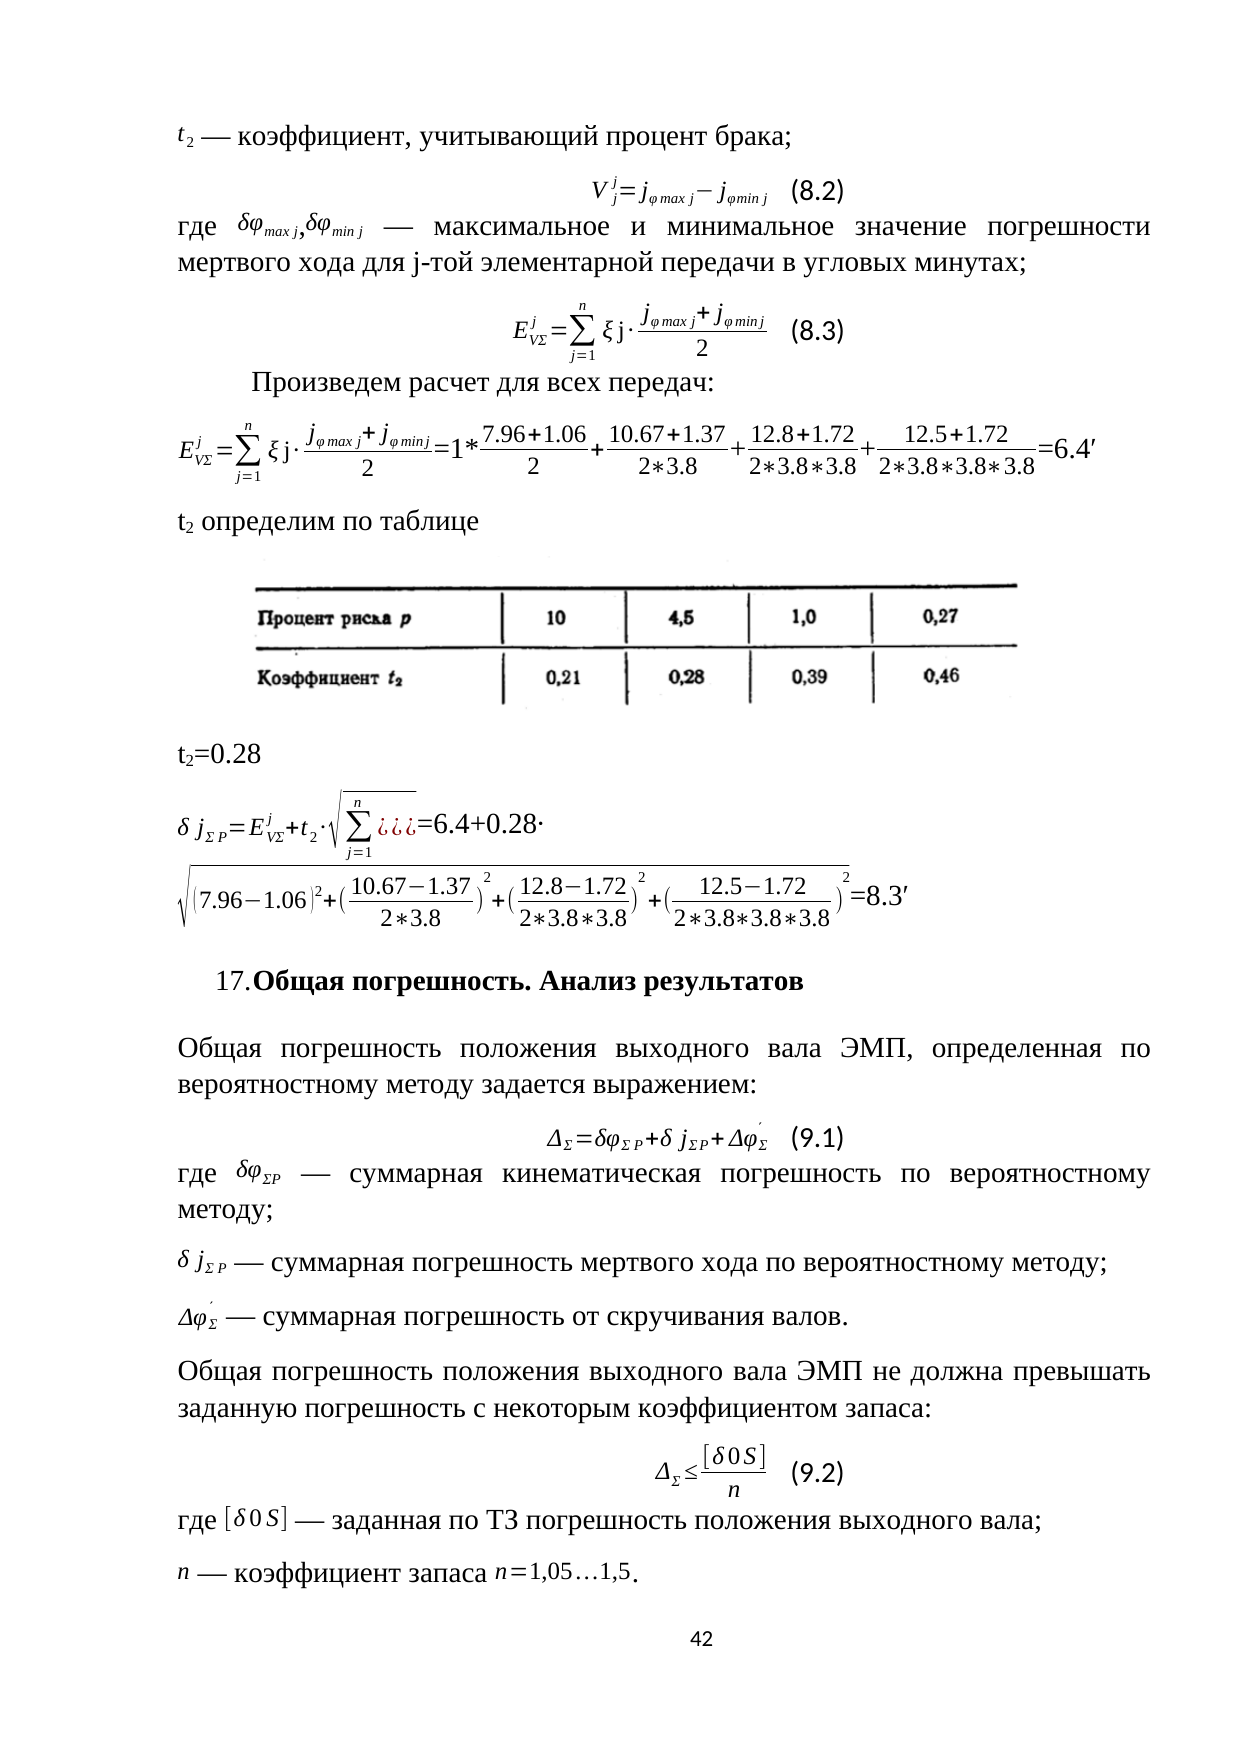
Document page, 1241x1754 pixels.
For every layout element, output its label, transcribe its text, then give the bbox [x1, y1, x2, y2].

text где — суммарная кинематическая погрешность по вероятностному методу; [177, 1155, 1152, 1224]
table_header [177, 172, 779, 208]
table_header (8.3) [779, 297, 1152, 364]
text — суммарная погрешность мертвого хода по вероятностному методу; [177, 1244, 1152, 1278]
text где , — максимальное и минимальное значение погрешности мертвого хода для j-той элементарной передачи в угловых минутах; [177, 208, 1152, 277]
text — суммарная погрешность от скручивания валов. [177, 1298, 1152, 1334]
text — коэффициент, учитывающий процент брака; [177, 118, 1152, 153]
text =1*++=6.4′ [177, 417, 1152, 484]
subtitle Общая погрешность. Анализ результатов [215, 963, 1152, 997]
text — коэффициент запаса . [177, 1555, 1152, 1588]
text =6.4+0.28∙=8.3′ [177, 789, 1152, 932]
text Общая погрешность положения выходного вала ЭМП не должна превышать заданную погрешность с некоторым коэффициентом запаса: [177, 1353, 1152, 1423]
text Произведем расчет для всех передач: [177, 364, 1152, 397]
picture [177, 556, 1069, 718]
table_header (9.1) [779, 1119, 1152, 1155]
table_header (8.2) [779, 172, 1152, 208]
text Общая погрешность положения выходного вала ЭМП, определенная по вероятностному методу задается выражением: [177, 1030, 1152, 1100]
text t2=0.28 [177, 736, 1152, 770]
text где — заданная по ТЗ погрешность положения выходного вала; [177, 1502, 1152, 1536]
table_header [177, 1443, 779, 1502]
table_header (9.2) [779, 1443, 1152, 1502]
table_header [177, 1119, 779, 1155]
text t2 определим по таблице [177, 503, 1152, 537]
table_header [177, 297, 779, 364]
